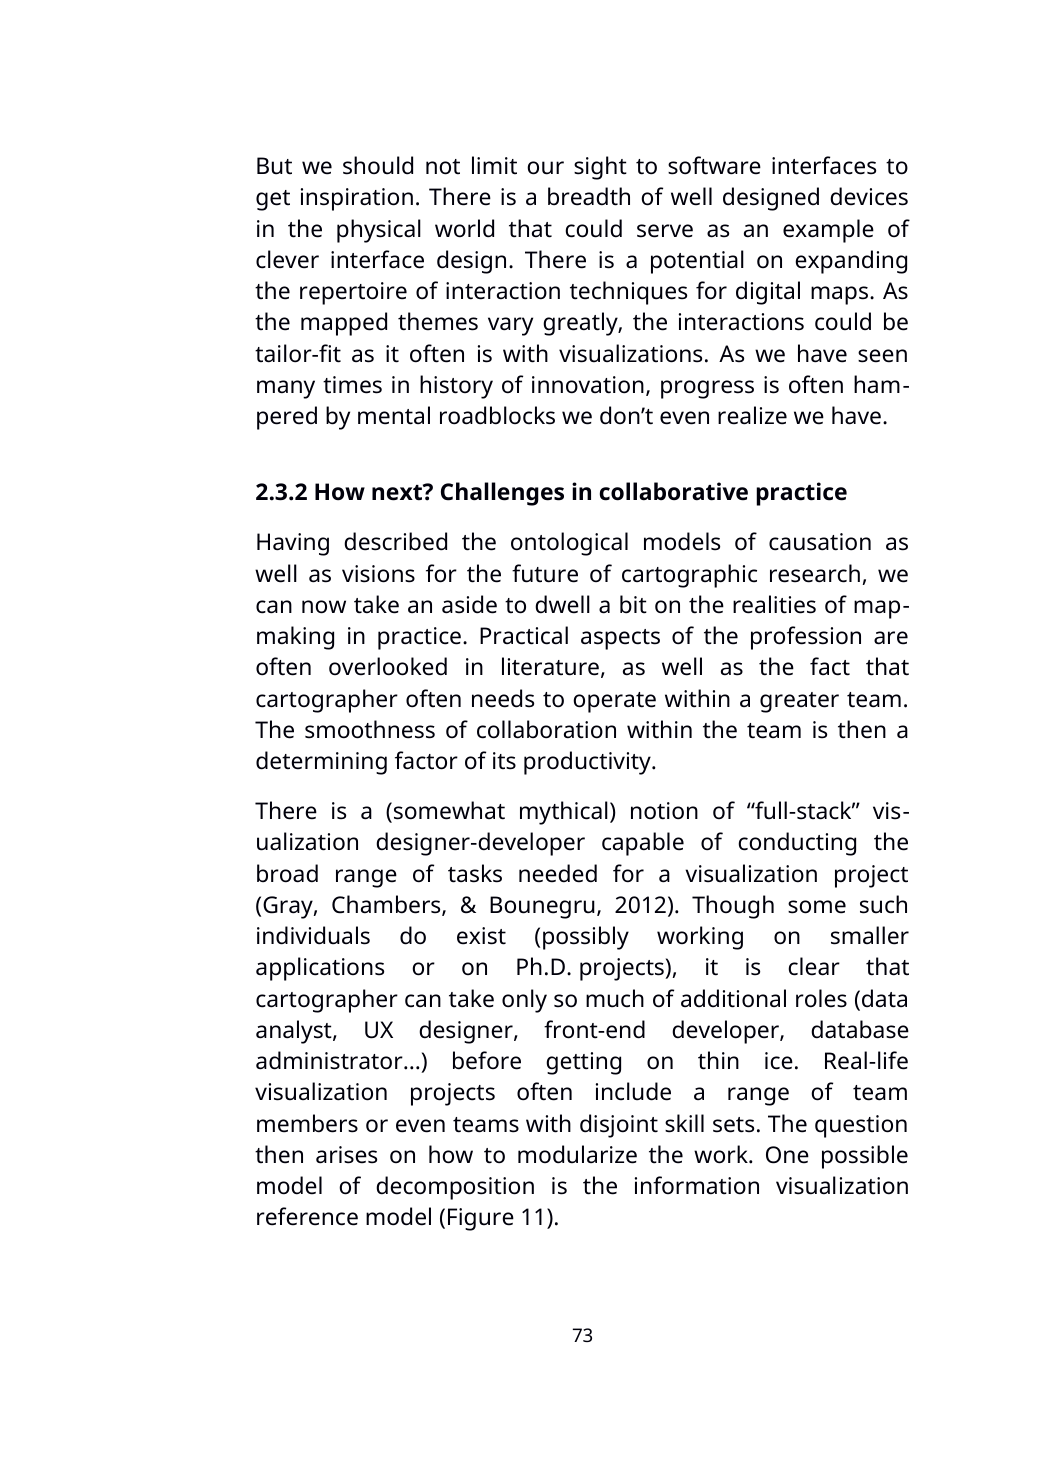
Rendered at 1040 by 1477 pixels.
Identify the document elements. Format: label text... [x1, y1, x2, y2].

subtitle 2.3.2 How next? Challenges in collaborative practice [255, 476, 910, 507]
text There is a (somewhat mythical) notion of “full-stack” visualization designer-developer capable of conducting the broad range of tasks needed for a visualization project (Gray, Chambers, & Bounegru, 2012). Though some such individuals do exist (possibly working on smaller applications or on Ph.D. projects), it is clear that cartographer can take only so much of additional roles (data analyst, UX designer, front-end developer, database administrator…) before getting on thin ice. Real-life visualization projects often include a range of team members or even teams with disjoint skill sets. The question then arises on how to modularize the work. One possible model of decomposition is the information visualization reference model (Figure 11). [255, 795, 910, 1232]
text But we should not limit our sight to software interfaces to get inspiration. There is a breadth of well designed devices in the physical world that could serve as an example of clever interface design. There is a potential on expanding the repertoire of interaction techniques for digital maps. As the mapped themes vary greatly, the interactions could be tailor-fit as it often is with visualizations. As we have seen many times in history of innovation, progress is often hampered by mental roadblocks we don’t even realize we have. [255, 150, 910, 431]
text Having described the ontological models of causation as well as visions for the future of cartographic research, we can now take an aside to dwell a bit on the realities of mapmaking in practice. Practical aspects of the profession are often overlooked in literature, as well as the fact that cartographer often needs to operate within a greater team. The smoothness of collaboration within the team is then a determining factor of its productivity. [255, 526, 910, 776]
